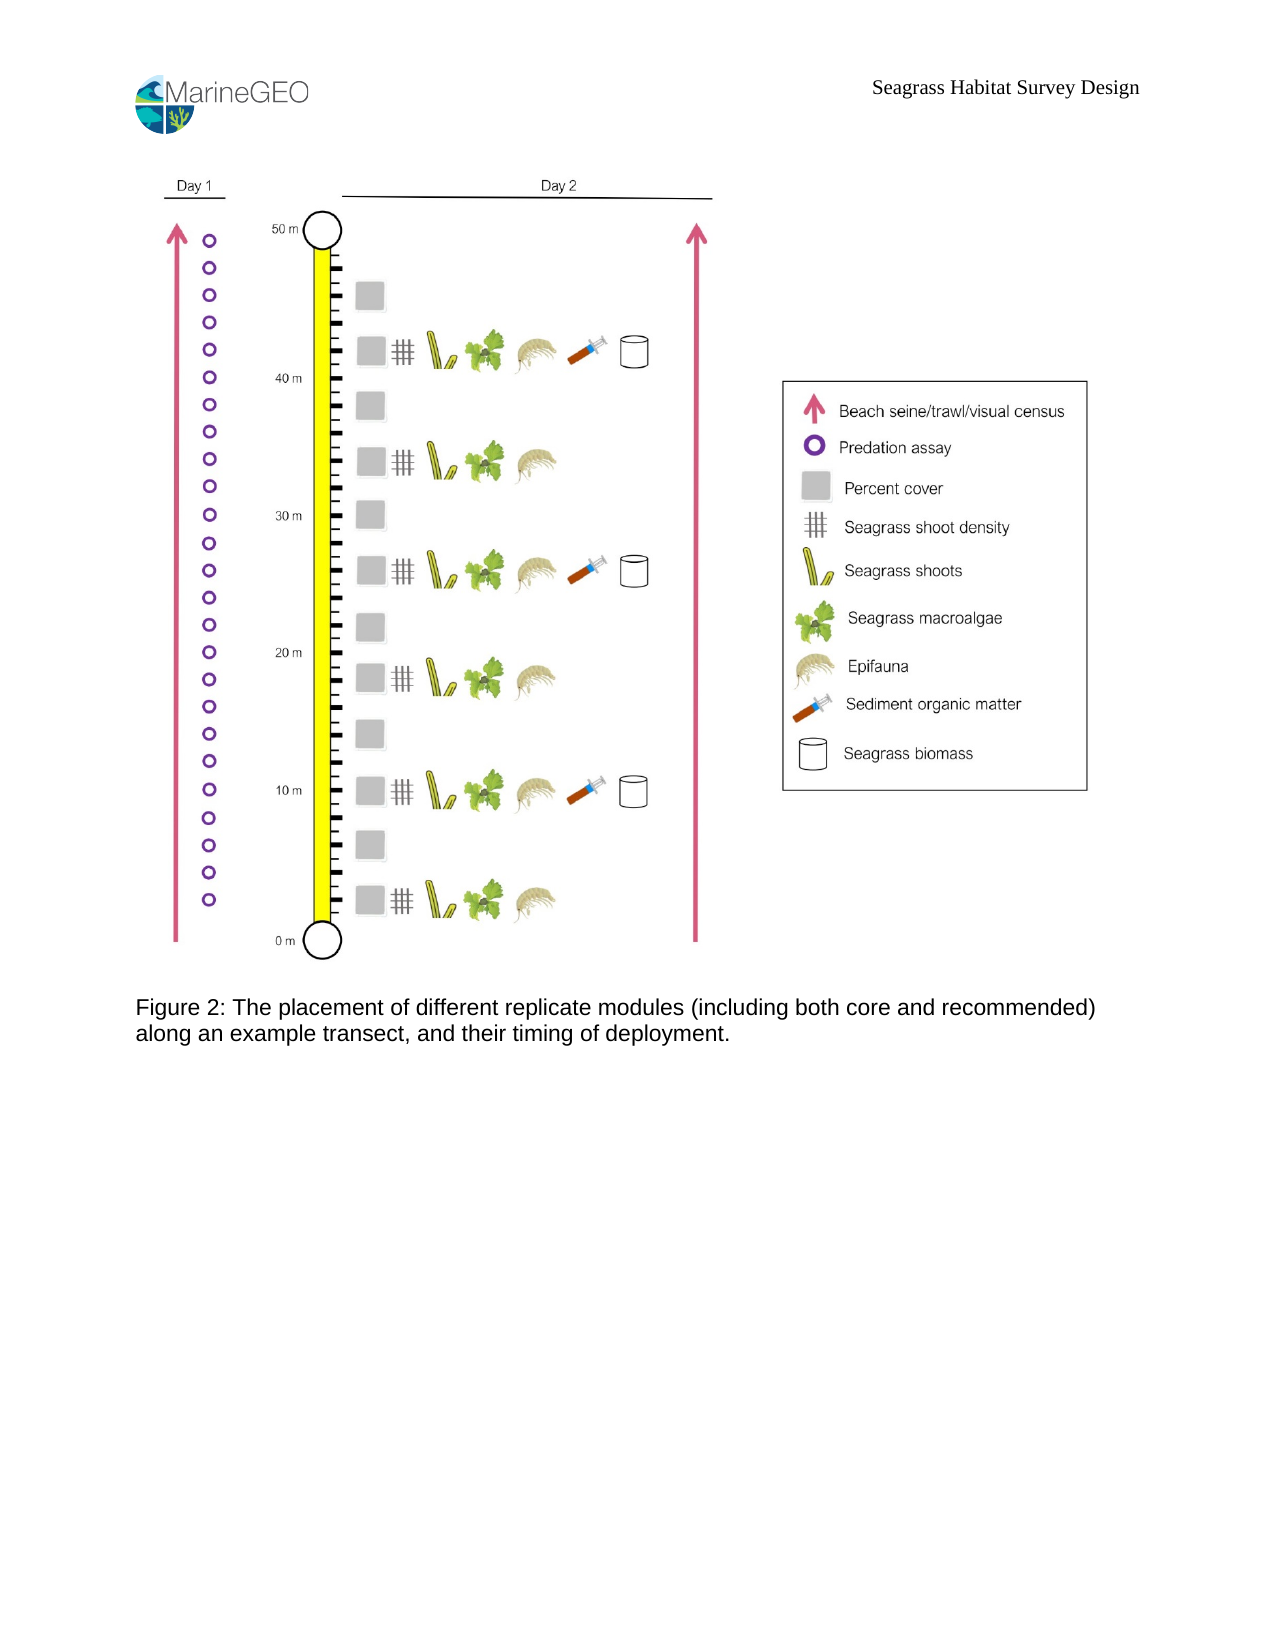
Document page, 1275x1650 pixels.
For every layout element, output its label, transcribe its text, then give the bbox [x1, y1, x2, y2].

picture [135, 156, 1111, 968]
picture [135, 75, 309, 134]
text Figure 2: The placement of different replicate modules (including both core and recommended) along an example transect, and their timing of deployment. [135, 993, 1139, 1046]
